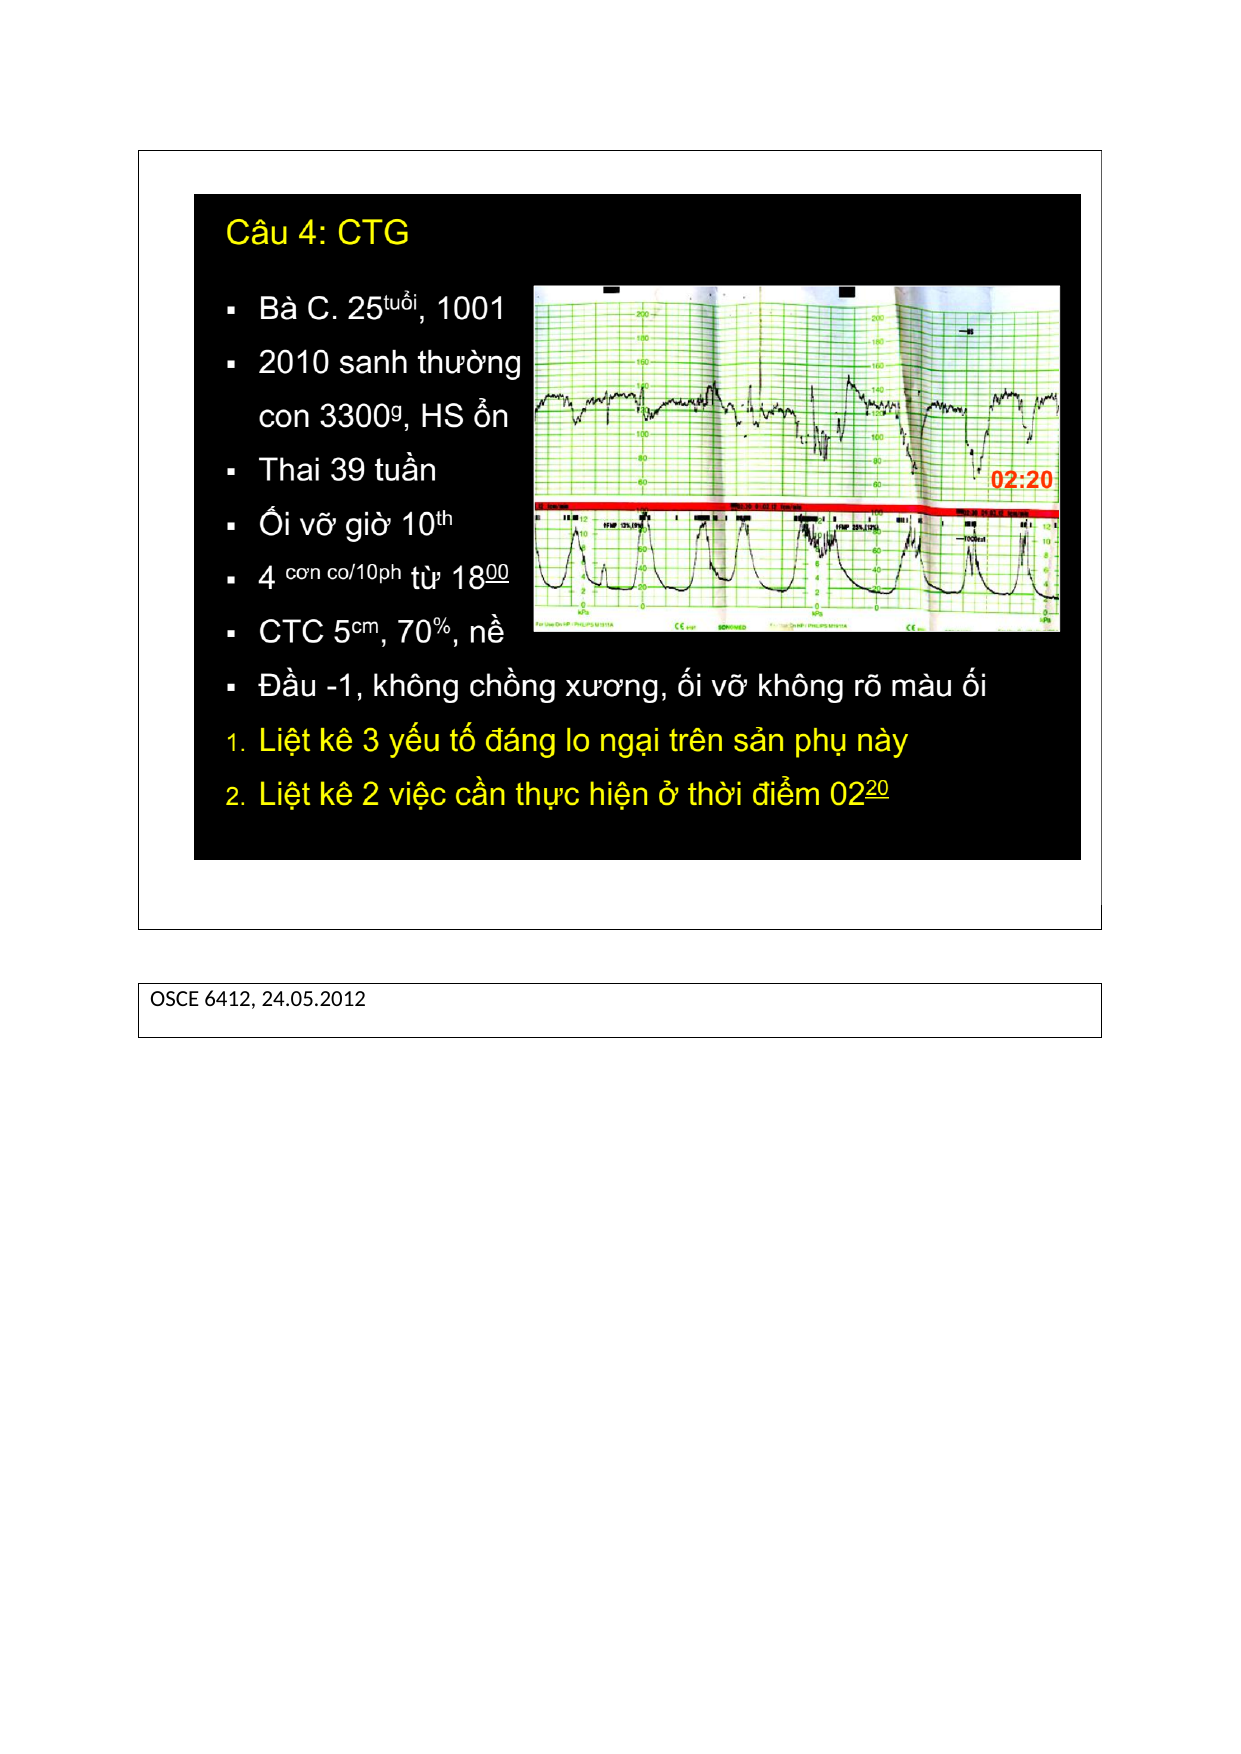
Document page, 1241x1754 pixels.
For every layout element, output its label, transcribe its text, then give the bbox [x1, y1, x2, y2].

table_cell [139, 151, 1101, 929]
picture [150, 151, 1102, 905]
table_header OSCE 6412, 24.05.2012 [139, 984, 1101, 1037]
